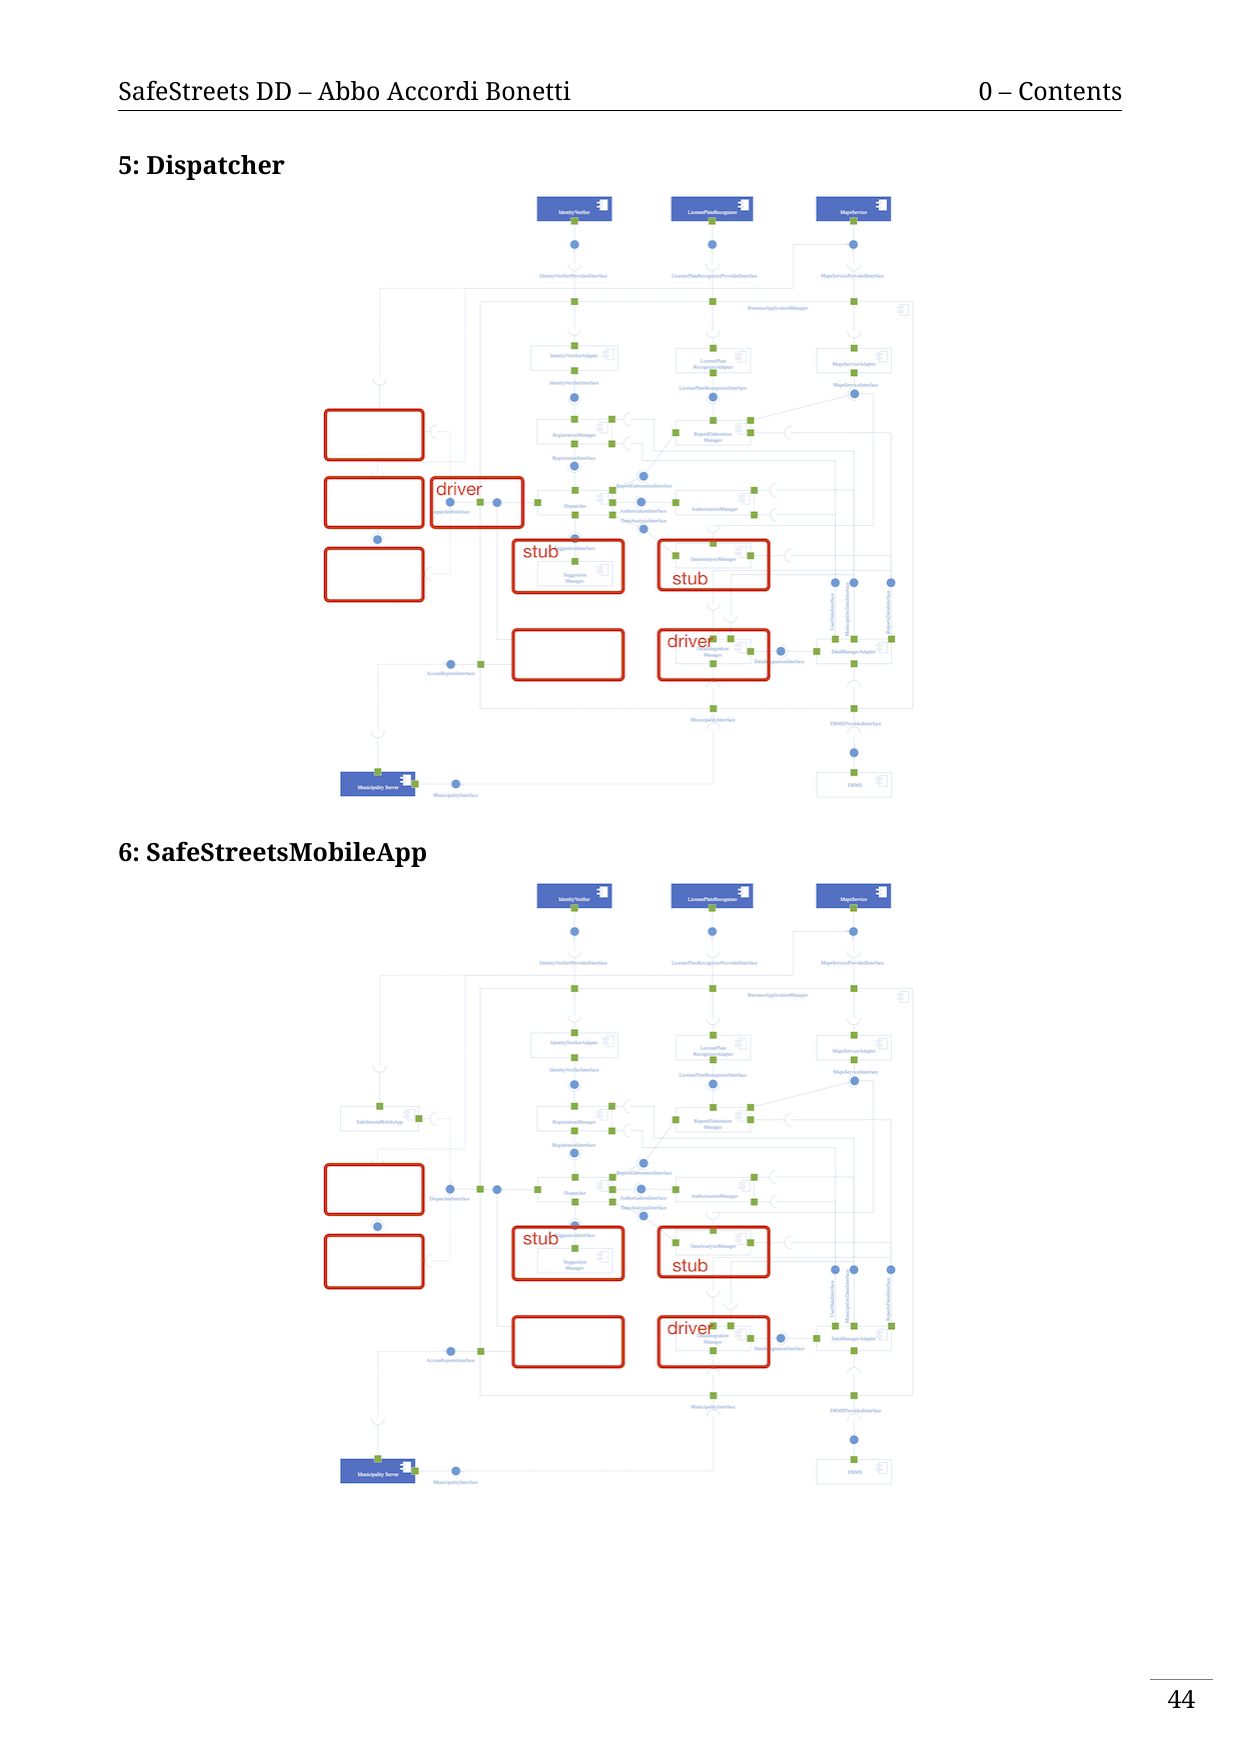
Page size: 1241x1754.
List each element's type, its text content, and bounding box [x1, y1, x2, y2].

picture [320, 184, 920, 814]
subtitle 6: SafeStreetsMobileApp [118, 834, 1122, 868]
subtitle 5: Dispatcher [118, 148, 1122, 182]
picture [320, 871, 920, 1501]
